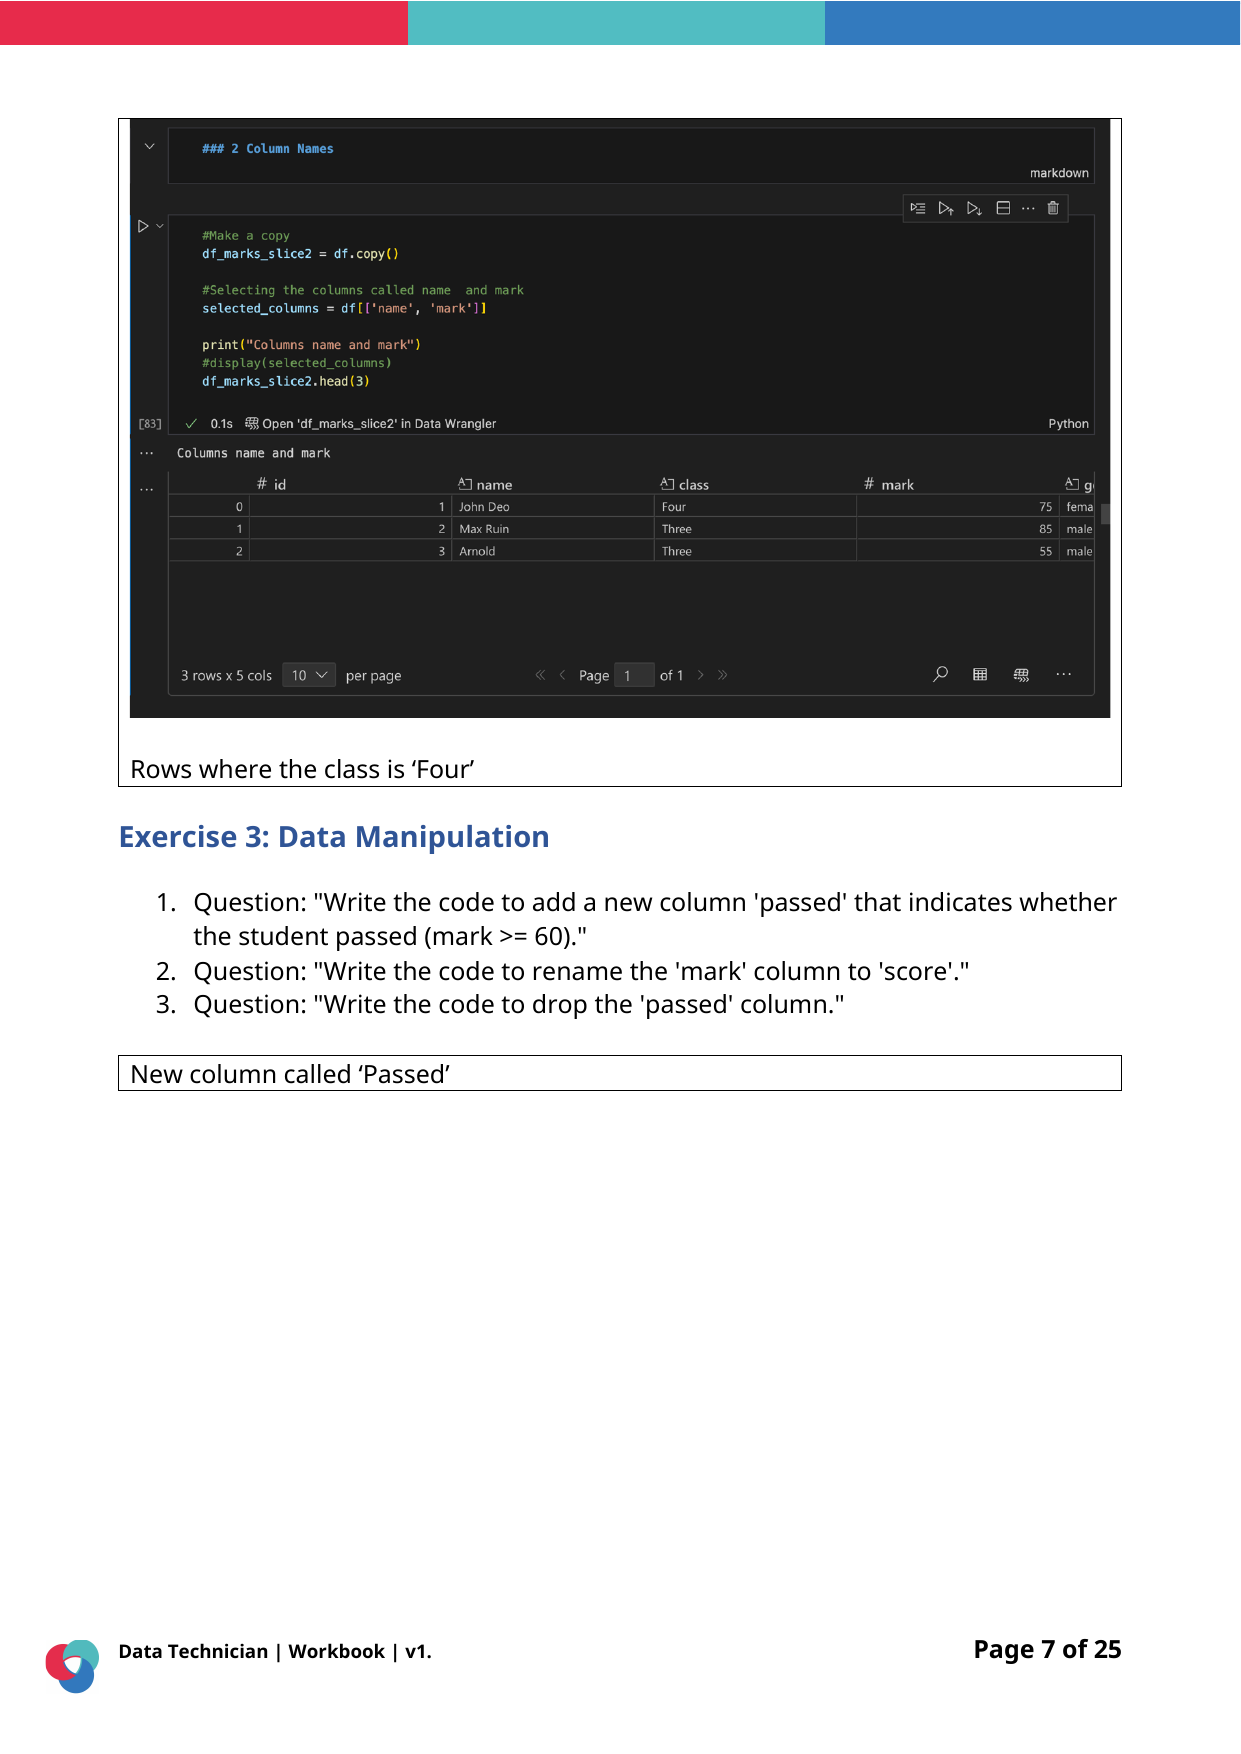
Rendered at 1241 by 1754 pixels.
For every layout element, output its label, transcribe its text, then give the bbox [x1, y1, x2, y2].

list Question: "Write the code to rename the 'mark' column to 'score'." [156, 953, 1122, 987]
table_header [119, 119, 1121, 786]
subtitle Exercise 3: Data Manipulation [118, 816, 1122, 856]
list Question: "Write the code to drop the 'passed' column." [156, 987, 1122, 1021]
table_header New column called ‘Passed’ Column name change from ‘mark’ to ‘score’ Dropped the column ‘passed’ [119, 1056, 1121, 1090]
list Question: "Write the code to add a new column 'passed' that indicates whether the student passed (mark >= 60)." [156, 885, 1122, 953]
picture [45, 1640, 100, 1694]
picture [129, 119, 1111, 718]
